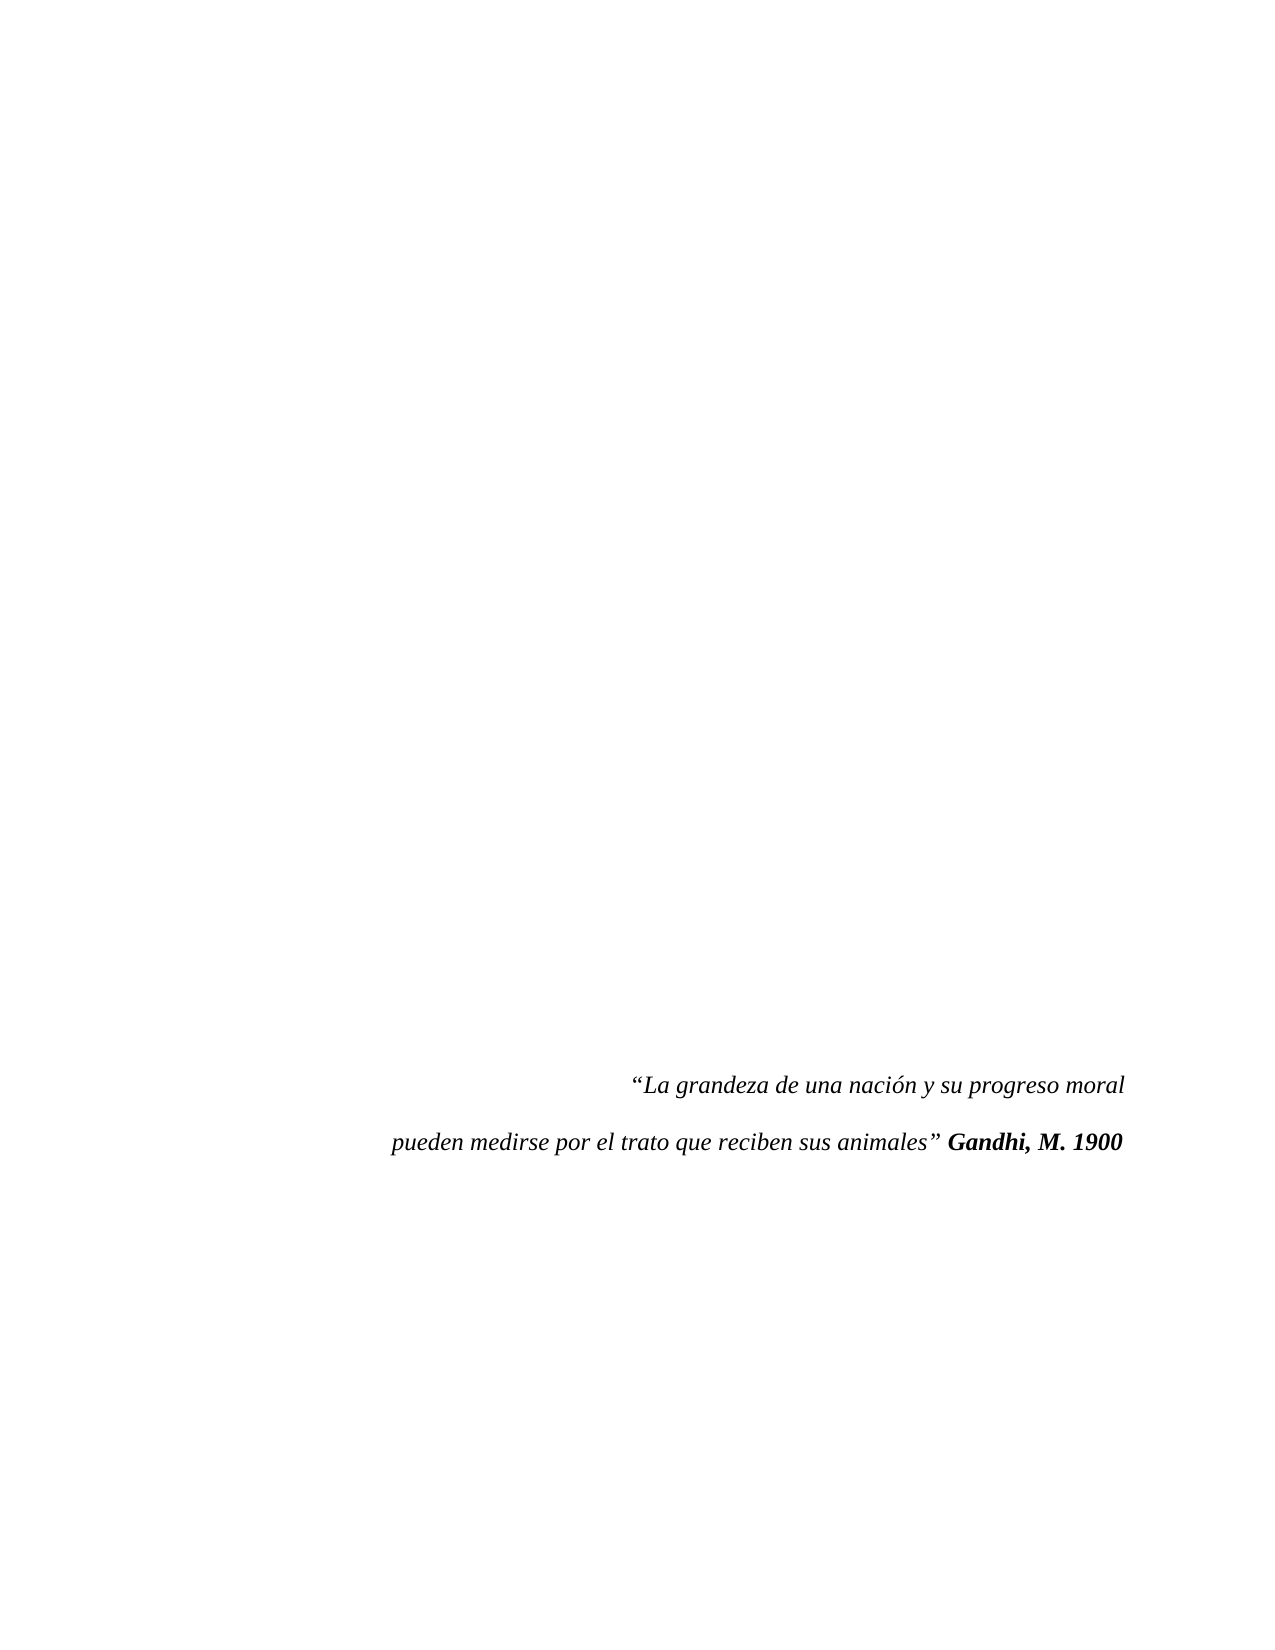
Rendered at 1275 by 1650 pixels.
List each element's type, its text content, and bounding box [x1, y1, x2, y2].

text pueden medirse por el trato que reciben sus animales” Gandhi, M. 1900 [150, 1127, 1125, 1156]
text “La grandeza de una nación y su progreso moral [150, 1070, 1125, 1099]
